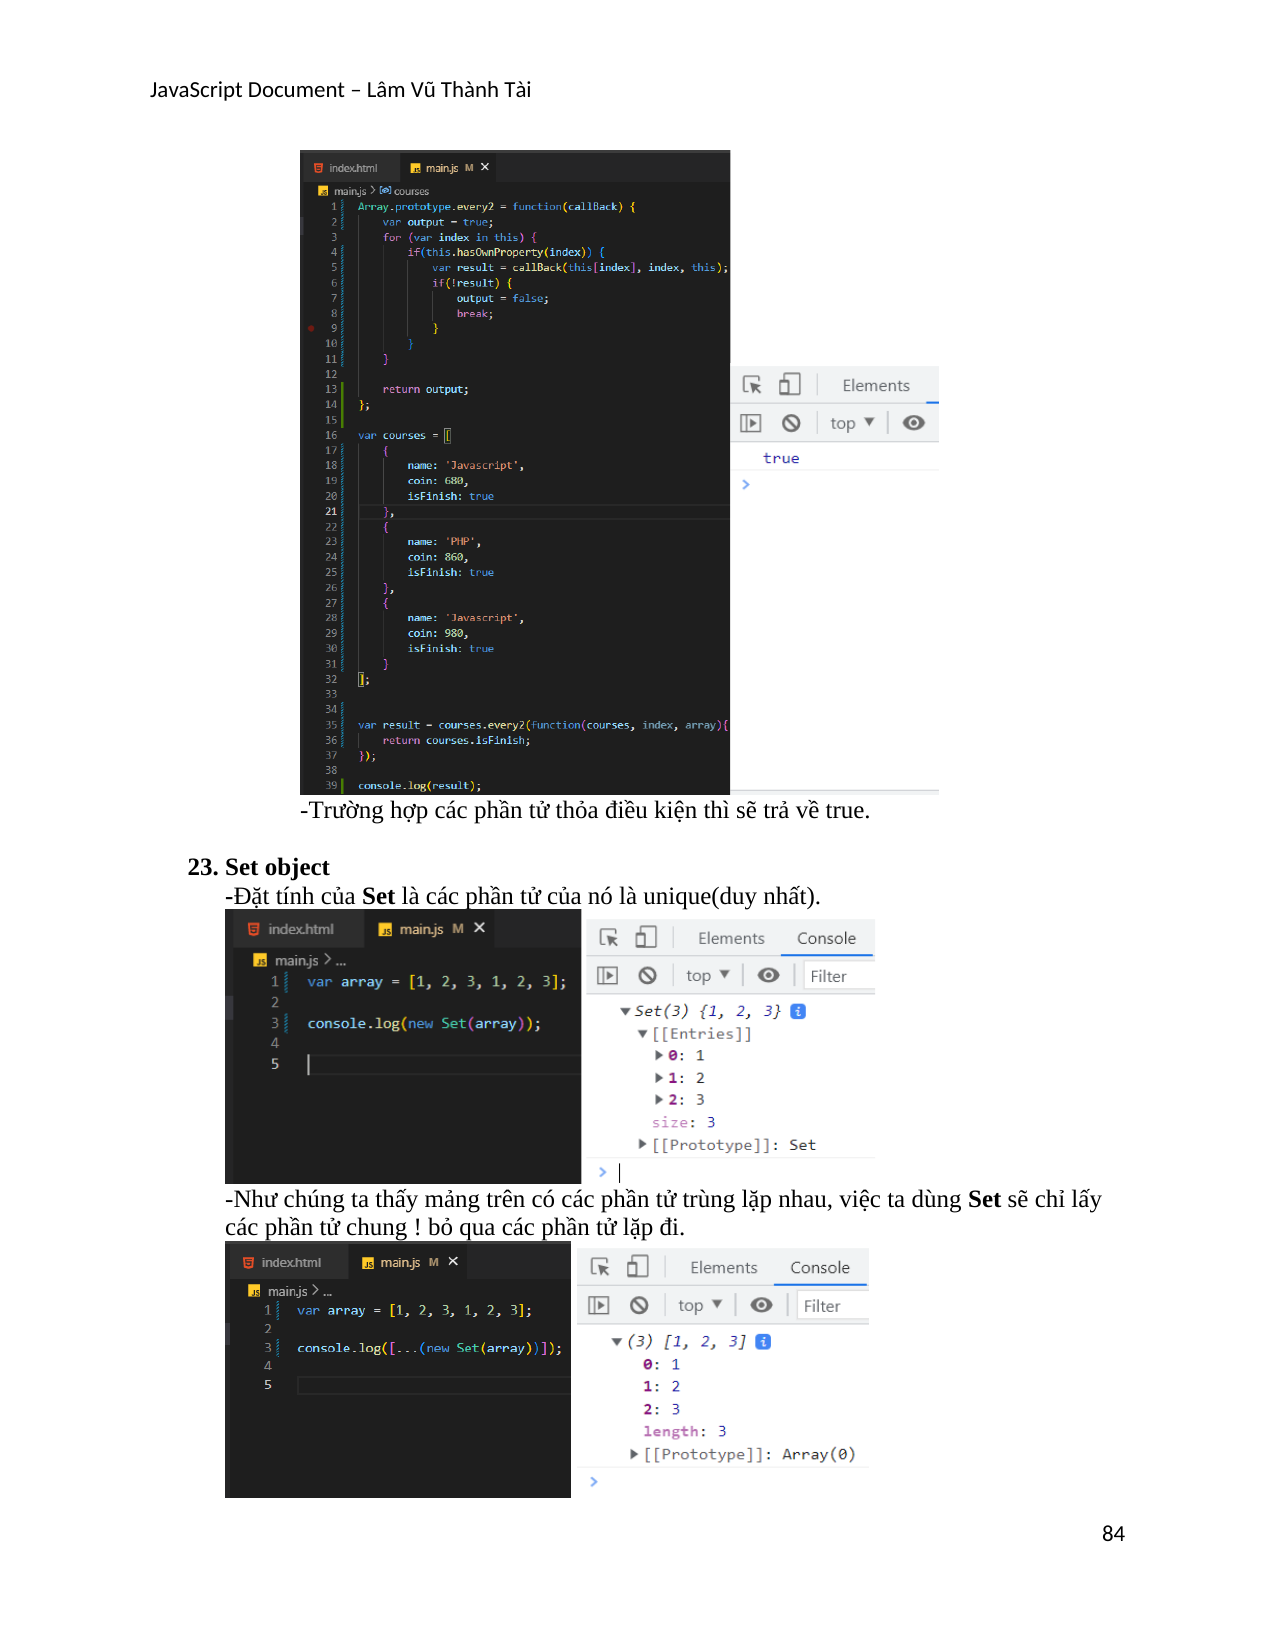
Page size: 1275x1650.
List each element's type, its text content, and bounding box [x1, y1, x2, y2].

text -Trường hợp các phần tử thỏa điều kiện thì sẽ trả về true. [300, 795, 1125, 823]
list Set object [187, 852, 1125, 881]
picture [225, 909, 582, 1184]
picture [225, 1241, 571, 1498]
picture [300, 150, 939, 795]
picture [586, 913, 876, 1184]
picture [577, 1244, 869, 1498]
list -Như chúng ta thấy mảng trên có các phần tử trùng lặp nhau, việc ta dùng Set sẽ chỉ lấy các phần tử chung ! bỏ qua các phần tử lặp đi. [225, 1184, 1125, 1241]
list -Đặt tính của Set là các phần tử của nó là unique(duy nhất). [225, 881, 1125, 910]
